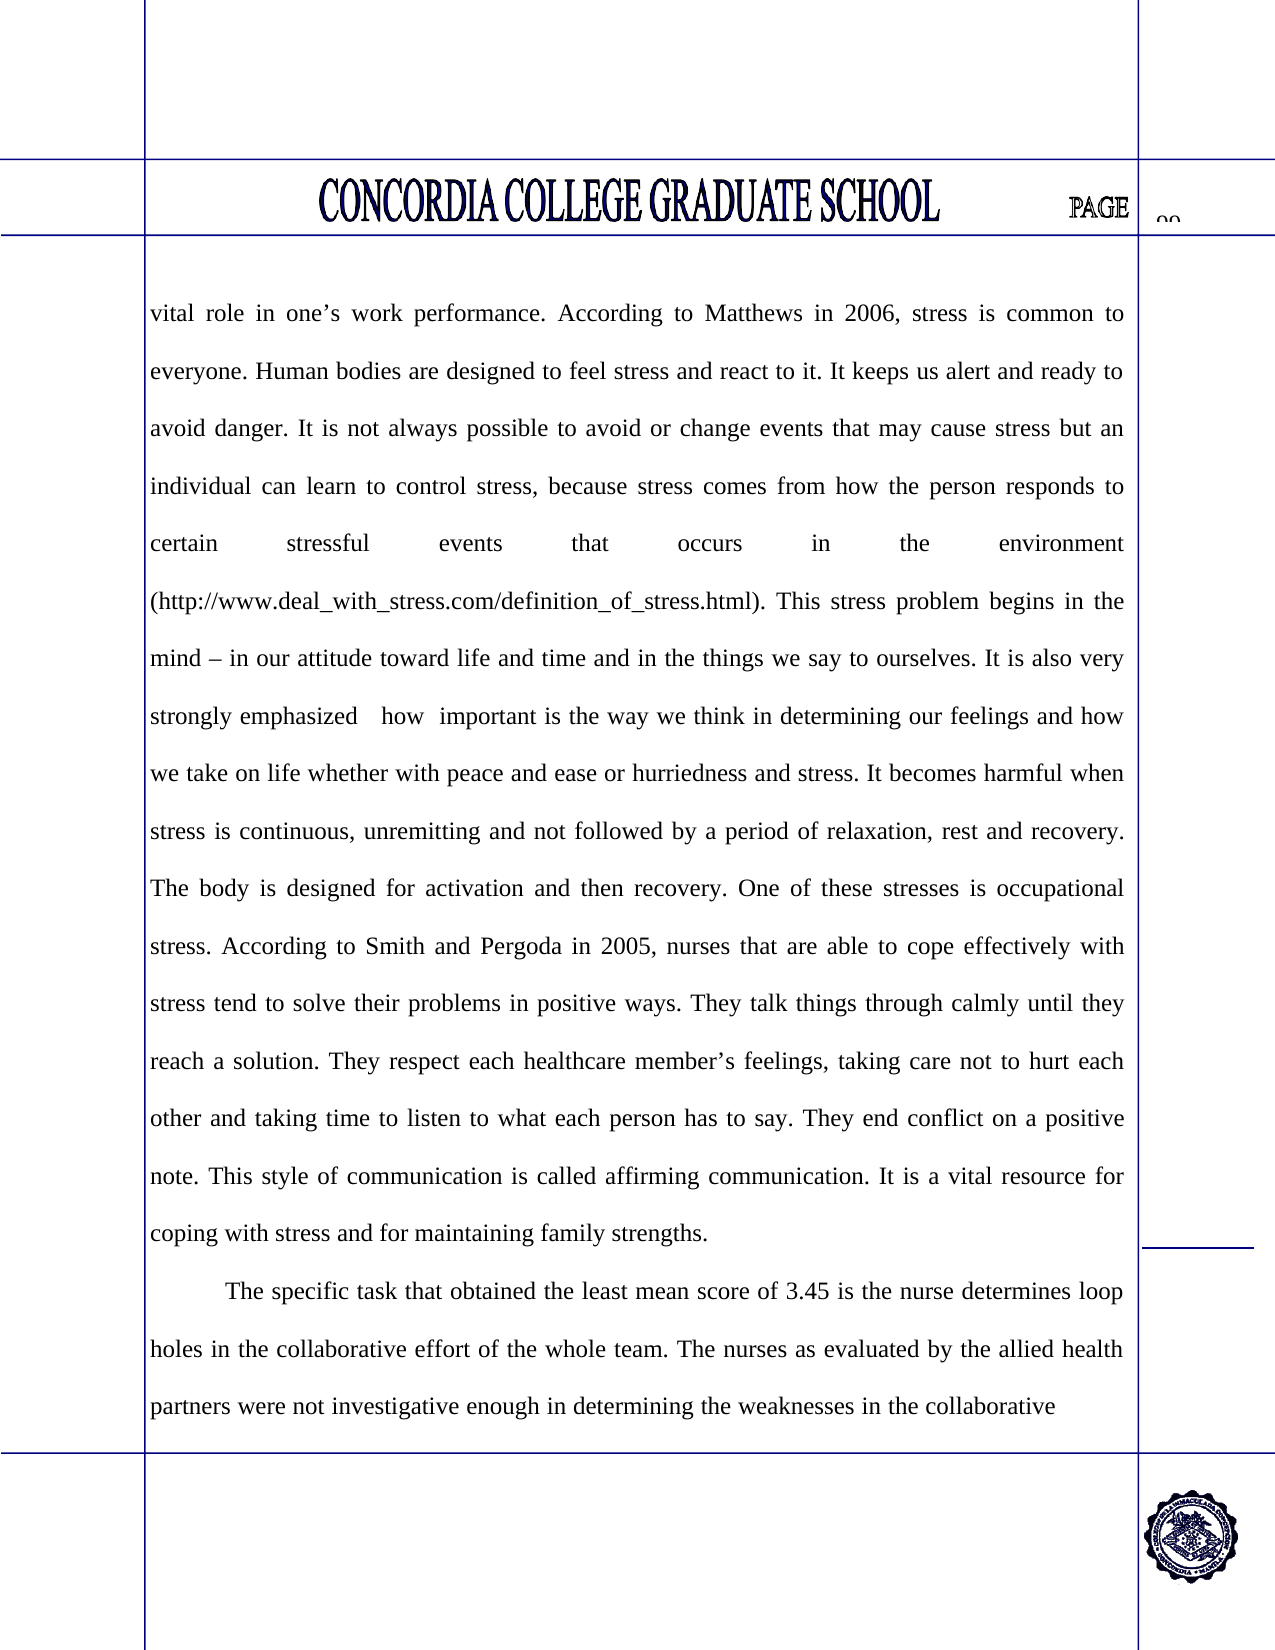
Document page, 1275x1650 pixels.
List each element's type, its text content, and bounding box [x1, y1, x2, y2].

picture [1144, 1490, 1238, 1585]
picture [319, 178, 940, 222]
text The specific task that obtained the least mean score of 3.45 is the nurse determines loop holes in the collaborative effort of the whole team. The nurses as evaluated by the allied health partners were not investigative enough in determining the weaknesses in the collaborative [150, 1276, 1125, 1420]
text vital role in one’s work performance. According to Matthews in 2006, stress is common to everyone. Human bodies are designed to feel stress and react to it. It keeps us alert and ready to avoid danger. It is not always possible to avoid or change events that may cause stress but an individual can learn to control stress, because stress comes from how the person responds to certain stressful events that occurs in the environment (http://www.deal_with_stress.com/definition_of_stress.html). This stress problem begins in the mind – in our attitude toward life and time and in the things we say to ourselves. It is also very strongly emphasized how important is the way we think in determining our feelings and how we take on life whether with peace and ease or hurriedness and stress. It becomes harmful when stress is continuous, unremitting and not followed by a period of relaxation, rest and recovery. The body is designed for activation and then recovery. One of these stresses is occupational stress. According to Smith and Pergoda in 2005, nurses that are able to cope effectively with stress tend to solve their problems in positive ways. They talk things through calmly until they reach a solution. They respect each healthcare member’s feelings, taking care not to hurt each other and taking time to listen to what each person has to say. They end conflict on a positive note. This style of communication is called affirming communication. It is a vital resource for coping with stress and for maintaining family strengths. [150, 298, 1126, 1247]
picture [1069, 196, 1129, 218]
